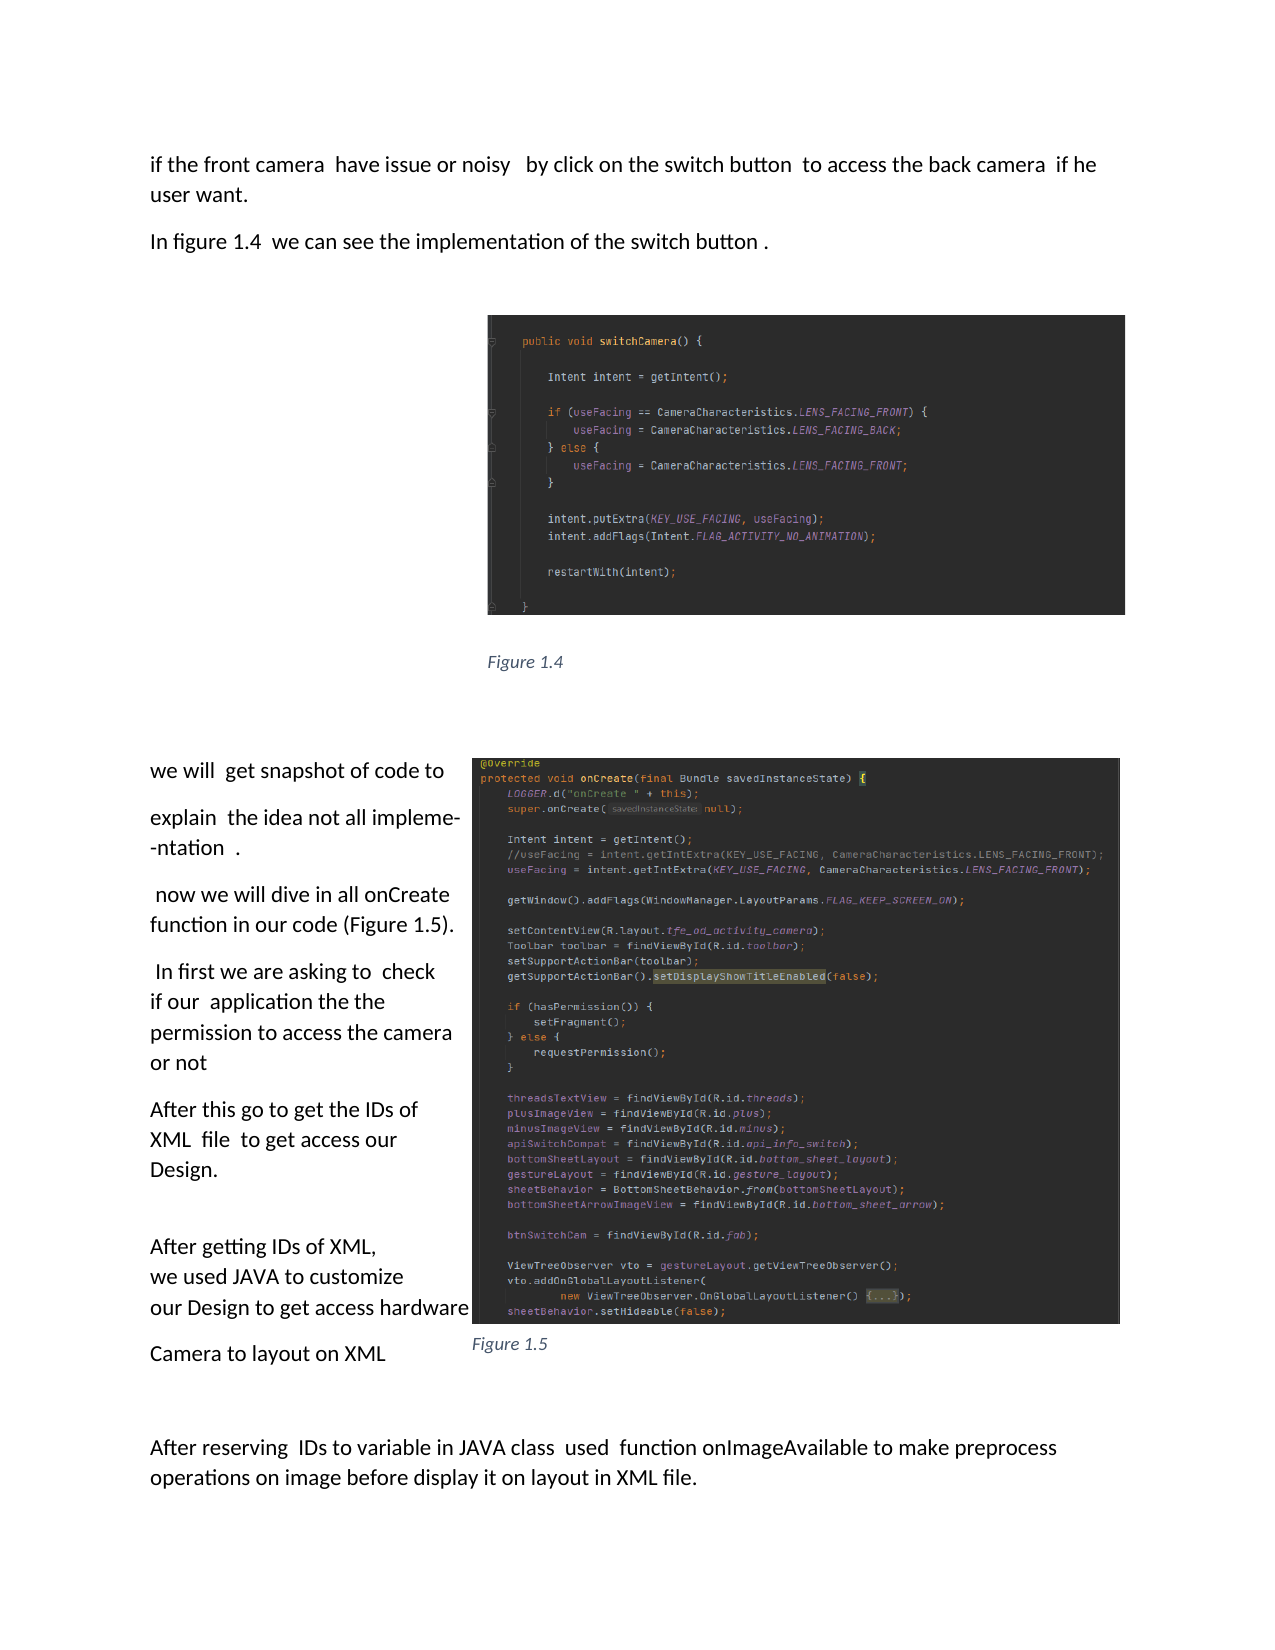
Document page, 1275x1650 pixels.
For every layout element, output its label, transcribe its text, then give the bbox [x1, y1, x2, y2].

text Camera to layout on XML [150, 1339, 1125, 1368]
text if the front camera have issue or noisy by click on the switch button to access the back camera if he user want. [150, 150, 1125, 208]
text we will get snapshot of code to [150, 756, 1125, 784]
text now we will dive in all onCreate function in our code (Figure 1.5). [150, 880, 472, 938]
text After getting IDs of XML, we used JAVA to customize our Design to get access hardware [150, 1232, 472, 1321]
picture [487, 315, 1125, 615]
text In figure 1.4 we can see the implementation of the switch button . [150, 227, 1125, 255]
text In first we are asking to check if our application the the permission to access the camera or not [150, 957, 472, 1076]
picture [472, 758, 1120, 1324]
text After reserving IDs to variable in JAVA class used function onImageAvailable to make preprocess operations on image before display it on layout in XML file. [150, 1433, 1125, 1492]
text explain the idea not all impleme- -ntation . [150, 803, 472, 861]
text After this go to get the IDs of XML file to get access our Design. [150, 1095, 472, 1213]
